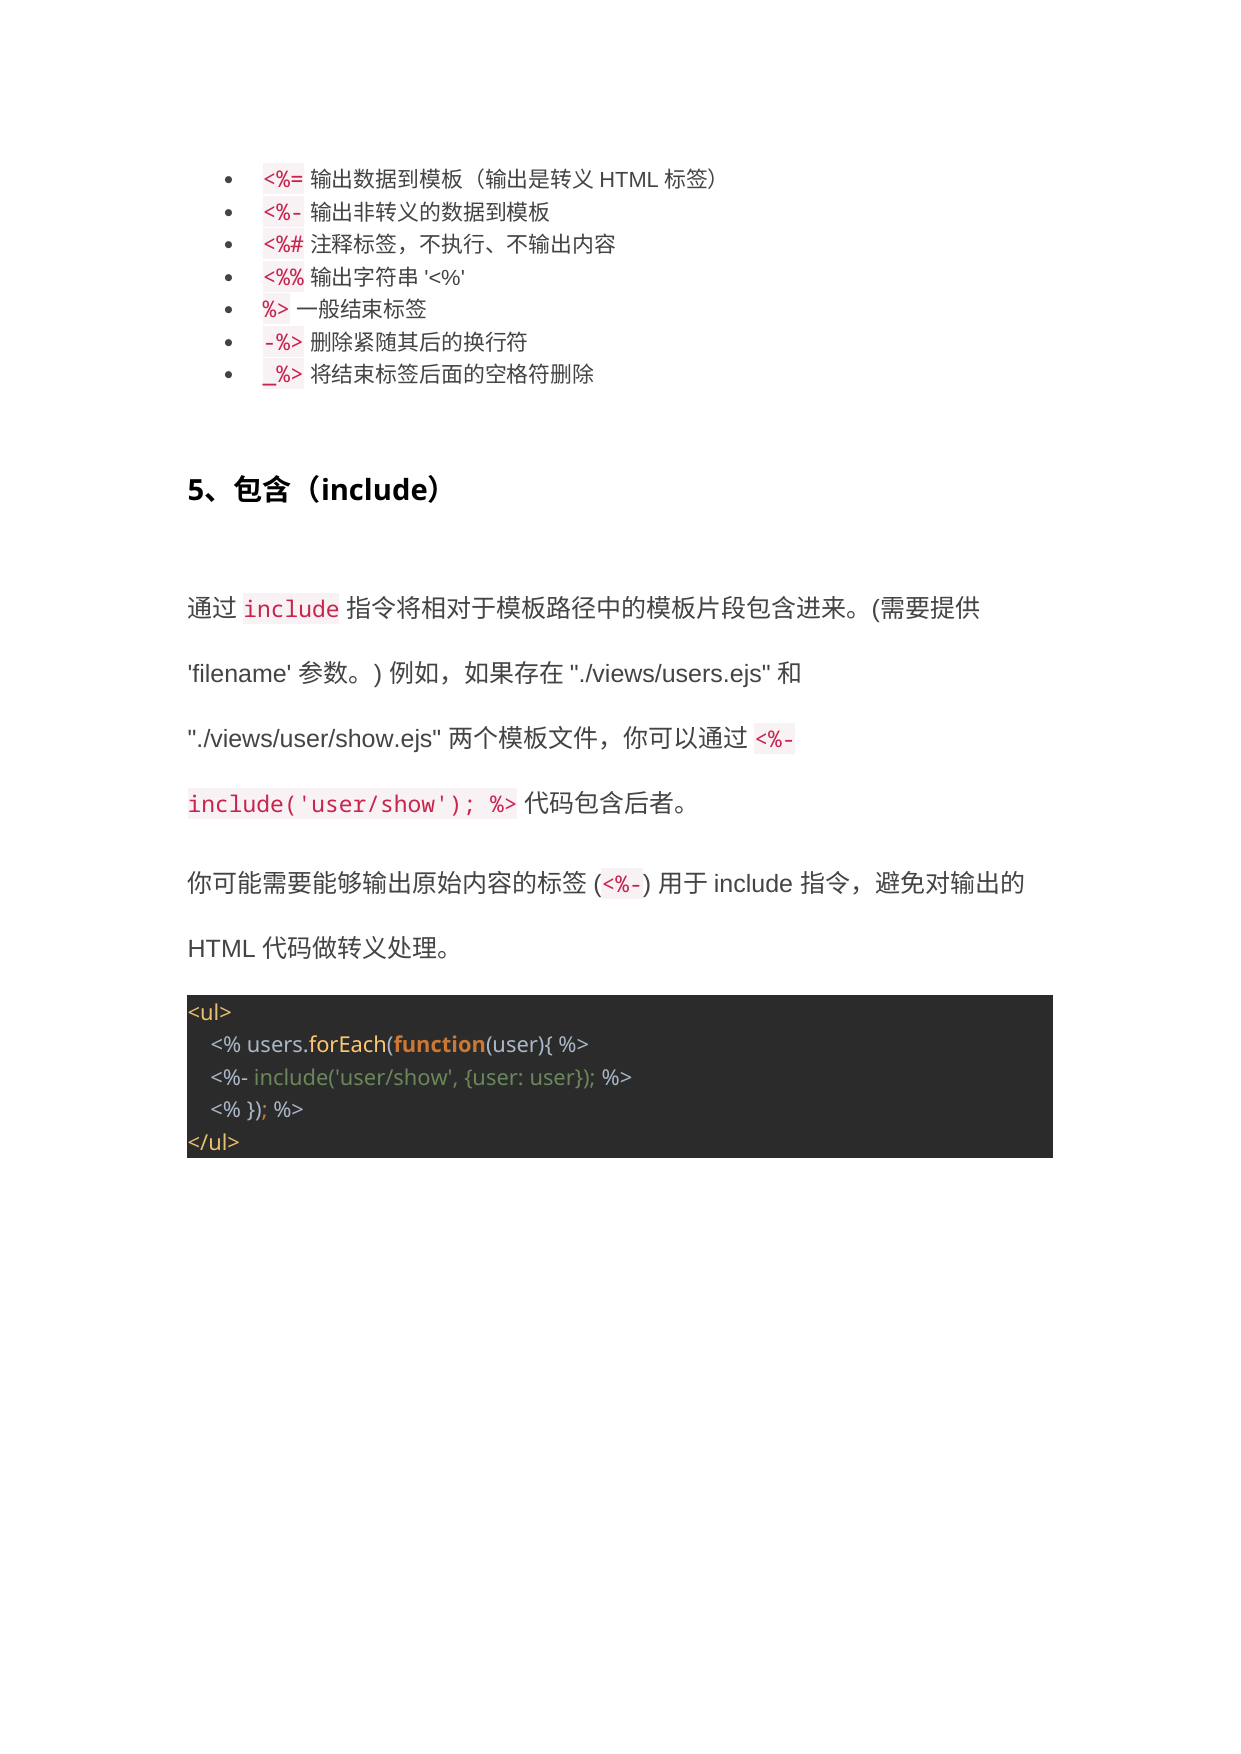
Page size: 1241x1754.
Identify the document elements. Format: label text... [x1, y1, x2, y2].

subtitle 5、包含（include） [187, 455, 1053, 520]
list %> 一般结束标签 [225, 292, 1053, 324]
list <%= 输出数据到模板（输出是转义 HTML 标签） [225, 162, 1053, 194]
text 你可能需要能够输出原始内容的标签 (<%-) 用于 include 指令，避免对输出的 HTML 代码做转义处理。 [187, 849, 1053, 979]
list _%> 将结束标签后面的空格符删除 [225, 357, 1053, 389]
list -%> 删除紧随其后的换行符 [225, 324, 1053, 357]
list <%% 输出字符串 '<%' [225, 259, 1053, 292]
text <ul> <% users.forEach(function(user){ %> <%- include('user/show', {user: user}); %> <% }); %> </ul> [187, 995, 1053, 1158]
list <%- 输出非转义的数据到模板 [225, 194, 1053, 227]
list <%# 注释标签，不执行、不输出内容 [225, 227, 1053, 259]
text 通过 include 指令将相对于模板路径中的模板片段包含进来。(需要提供 'filename' 参数。) 例如，如果存在 "./views/users.ejs" 和 "./views/user/show.ejs" 两个模板文件，你可以通过 <%- include('user/show'); %> 代码包含后者。 [187, 574, 1053, 834]
